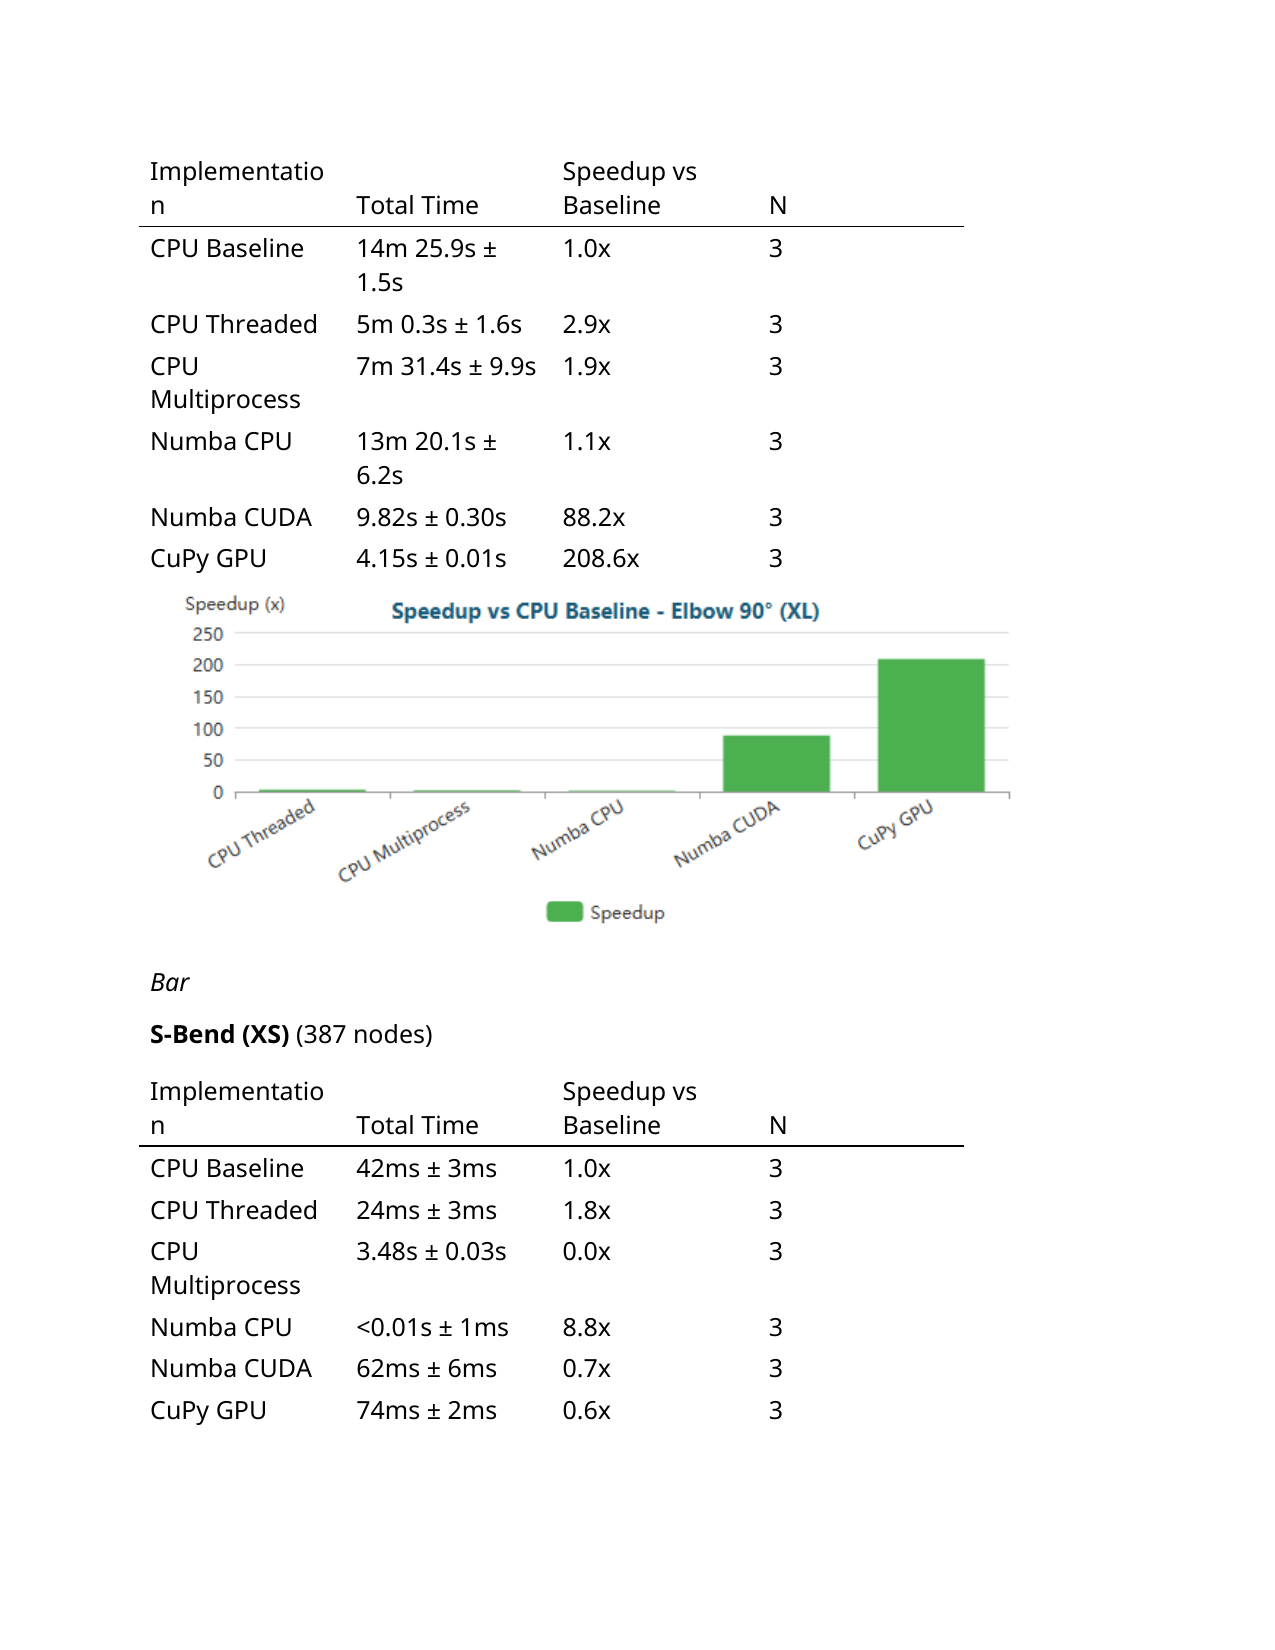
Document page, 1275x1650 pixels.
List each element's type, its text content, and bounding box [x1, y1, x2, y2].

table_cell 5m 0.3s ± 1.6s [345, 303, 551, 344]
table_cell 3 [758, 420, 964, 496]
table_cell 3 [758, 1189, 964, 1230]
table_header Speedup vs Baseline [551, 150, 757, 226]
table_cell <0.01s ± 1ms [345, 1306, 551, 1347]
table_cell 3 [758, 1306, 964, 1347]
table_cell 24ms ± 3ms [345, 1189, 551, 1230]
table_cell Numba CPU [139, 420, 345, 496]
table_cell Numba CUDA [139, 496, 345, 537]
table_cell 3.48s ± 0.03s [345, 1230, 551, 1306]
text Bar [150, 964, 1125, 998]
table_cell CPU Multiprocess [139, 344, 345, 420]
table_cell 0.6x [551, 1389, 757, 1430]
table_cell 3 [758, 537, 964, 578]
table_cell CuPy GPU [139, 537, 345, 579]
table_cell 1.0x [551, 227, 757, 303]
table_header Total Time [345, 150, 551, 226]
table_cell CuPy GPU [139, 1389, 345, 1430]
table_cell 74ms ± 2ms [345, 1389, 551, 1430]
table_cell 13m 20.1s ± 6.2s [345, 420, 551, 496]
table_cell 4.15s ± 0.01s [345, 537, 551, 578]
table_cell 2.9x [551, 303, 757, 344]
table_cell CPU Baseline [139, 1147, 345, 1188]
table_cell CPU Baseline [139, 227, 345, 303]
table_cell 208.6x [551, 537, 757, 578]
table_cell 3 [758, 1147, 964, 1188]
table_cell 1.0x [551, 1147, 757, 1188]
table_cell 88.2x [551, 496, 757, 537]
table_header Implementation [139, 1070, 345, 1145]
table_cell 3 [758, 1347, 964, 1389]
table_cell 3 [758, 227, 964, 303]
table_cell 1.9x [551, 344, 757, 420]
table_cell 1.1x [551, 420, 757, 496]
table_cell 3 [758, 1389, 964, 1430]
table_cell 3 [758, 344, 964, 420]
table_cell Numba CPU [139, 1306, 345, 1347]
table_cell 1.8x [551, 1189, 757, 1230]
table_cell 0.7x [551, 1347, 757, 1389]
text S-Bend (XS) (387 nodes) [150, 1017, 1125, 1051]
table_cell 0.0x [551, 1230, 757, 1306]
table_cell 7m 31.4s ± 9.9s [345, 344, 551, 420]
table_cell 8.8x [551, 1306, 757, 1347]
table_cell 9.82s ± 0.30s [345, 496, 551, 537]
table_cell 14m 25.9s ± 1.5s [345, 227, 551, 303]
table_header N [758, 150, 964, 226]
table_header Speedup vs Baseline [551, 1070, 757, 1145]
table_cell 3 [758, 1230, 964, 1306]
table_cell CPU Multiprocess [139, 1230, 345, 1306]
table_cell 42ms ± 3ms [345, 1147, 551, 1188]
table_header N [758, 1070, 964, 1145]
table_cell CPU Threaded [139, 1189, 345, 1230]
table_cell 3 [758, 496, 964, 537]
table_header Total Time [345, 1070, 551, 1145]
table_cell CPU Threaded [139, 303, 345, 344]
table_cell Numba CUDA [139, 1347, 345, 1389]
table_cell 62ms ± 6ms [345, 1347, 551, 1389]
table_header Implementation [139, 150, 345, 226]
table_cell 3 [758, 303, 964, 344]
picture [168, 578, 1044, 944]
